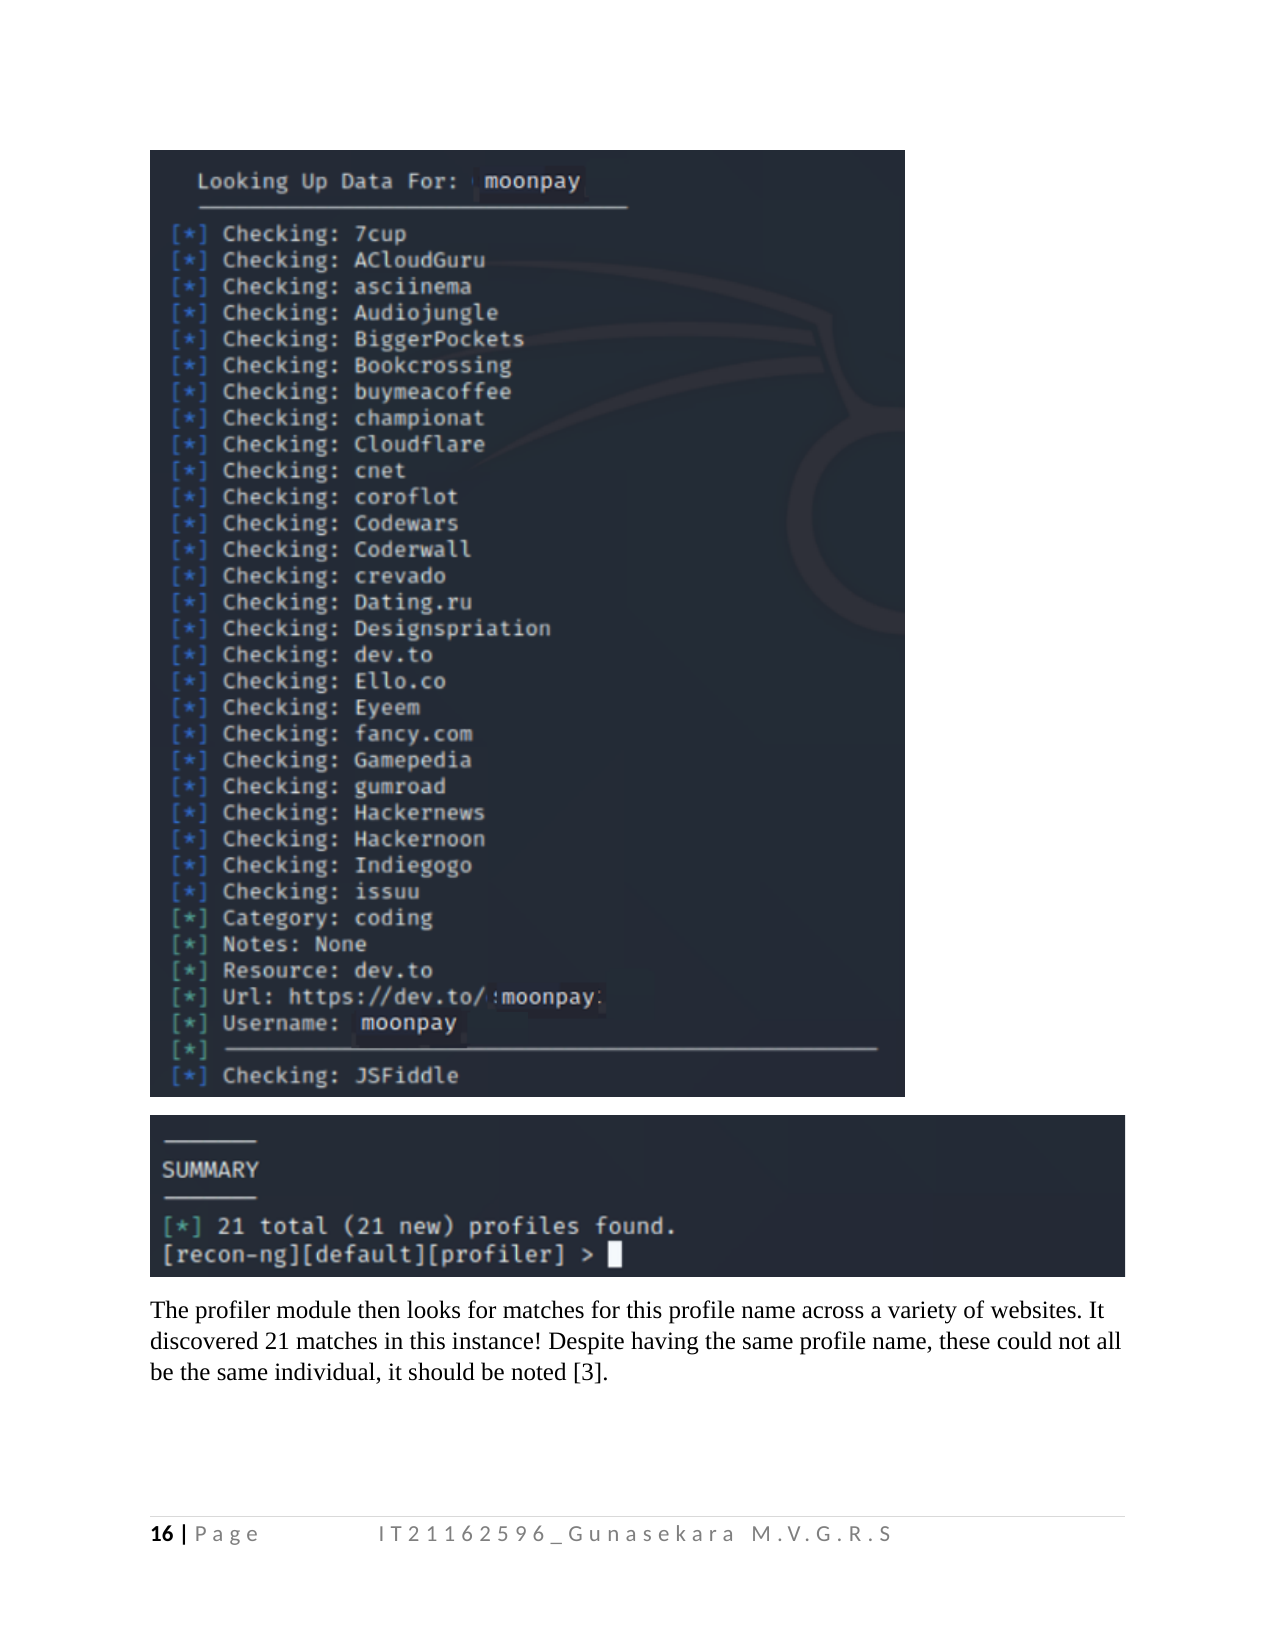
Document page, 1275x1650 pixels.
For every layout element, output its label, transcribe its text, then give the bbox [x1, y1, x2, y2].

picture [150, 150, 905, 1097]
text The profiler module then looks for matches for this profile name across a variety of websites. It discovered 21 matches in this instance! Despite having the same profile name, these could not all be the same individual, it should be noted. [150, 1295, 1125, 1386]
picture [150, 1115, 1125, 1277]
